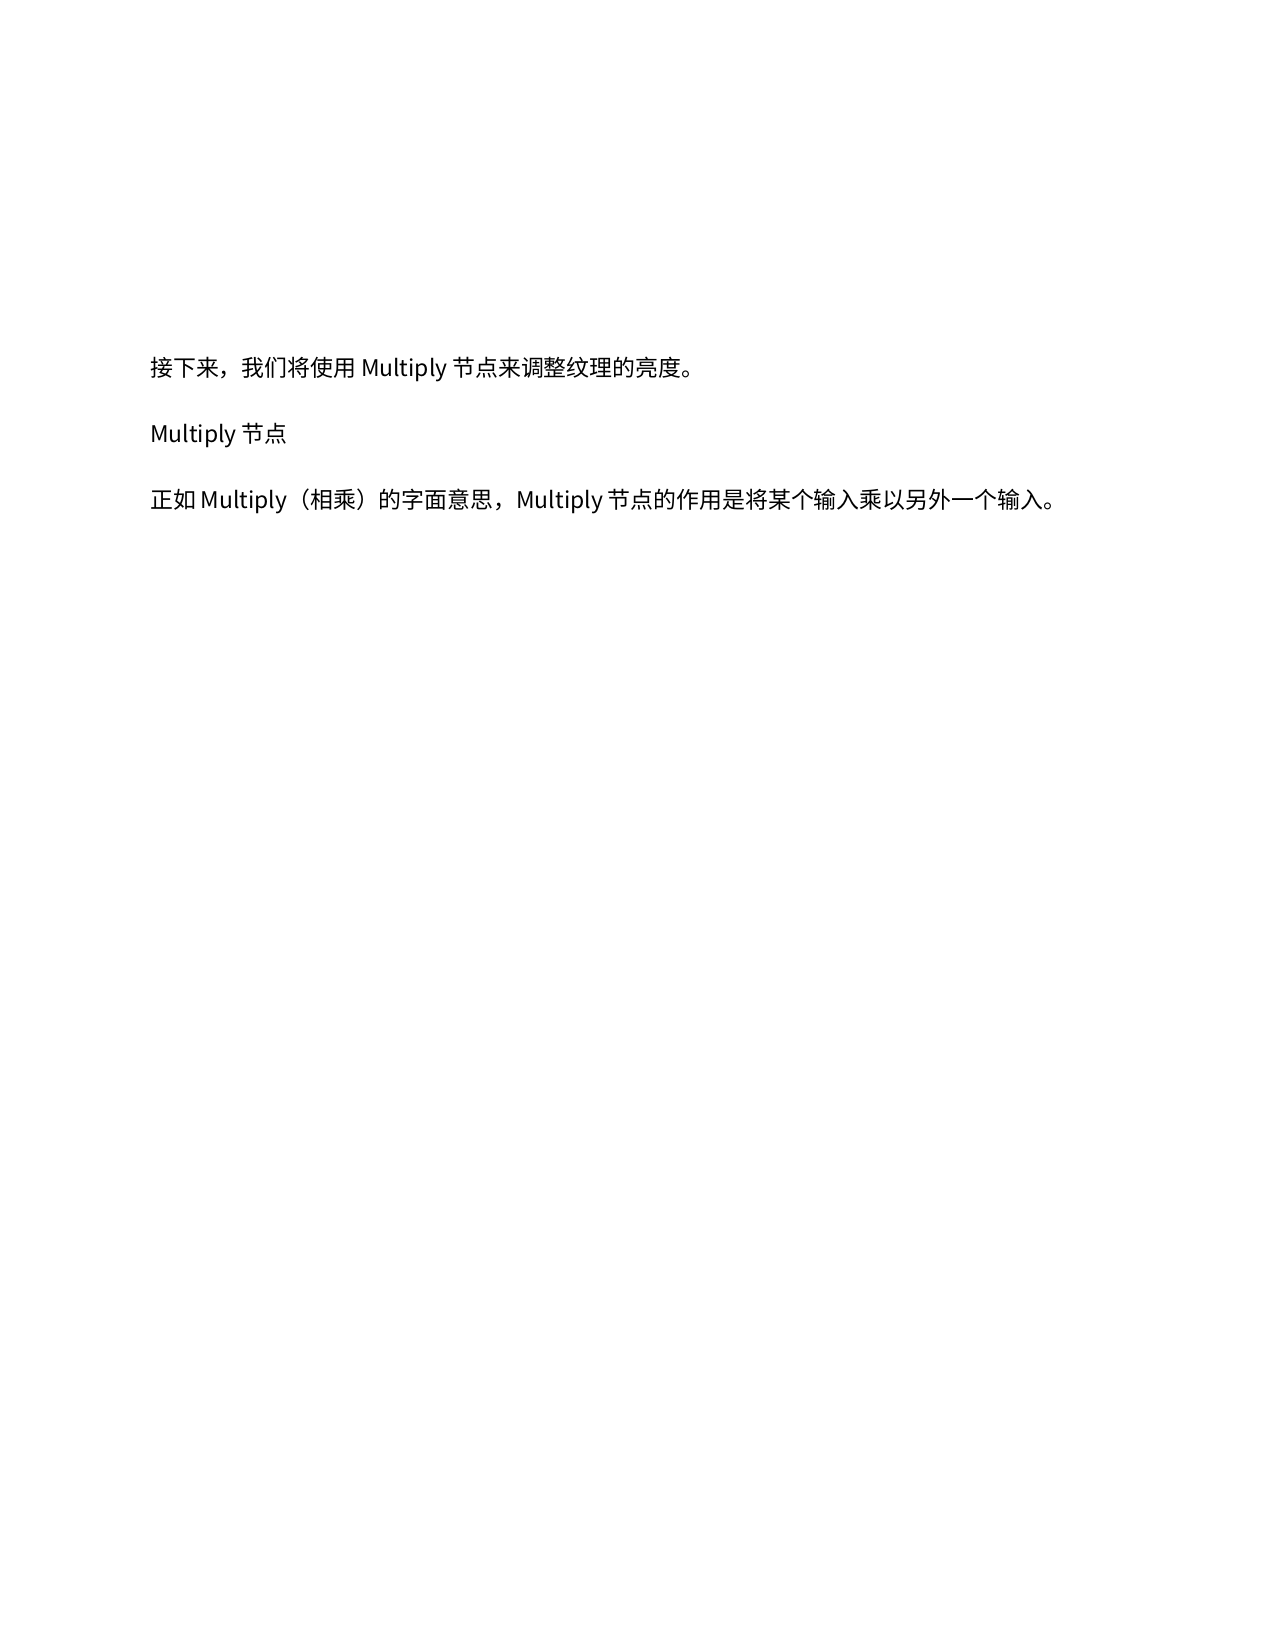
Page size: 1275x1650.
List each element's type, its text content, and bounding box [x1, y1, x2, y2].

text 正如Multiply（相乘）的字面意思，Multiply节点的作用是将某个输入乘以另外一个输入。 [150, 482, 1125, 516]
text 接下来，我们将使用Multiply节点来调整纹理的亮度。 [150, 349, 1125, 383]
text Multiply节点 [150, 416, 1125, 449]
